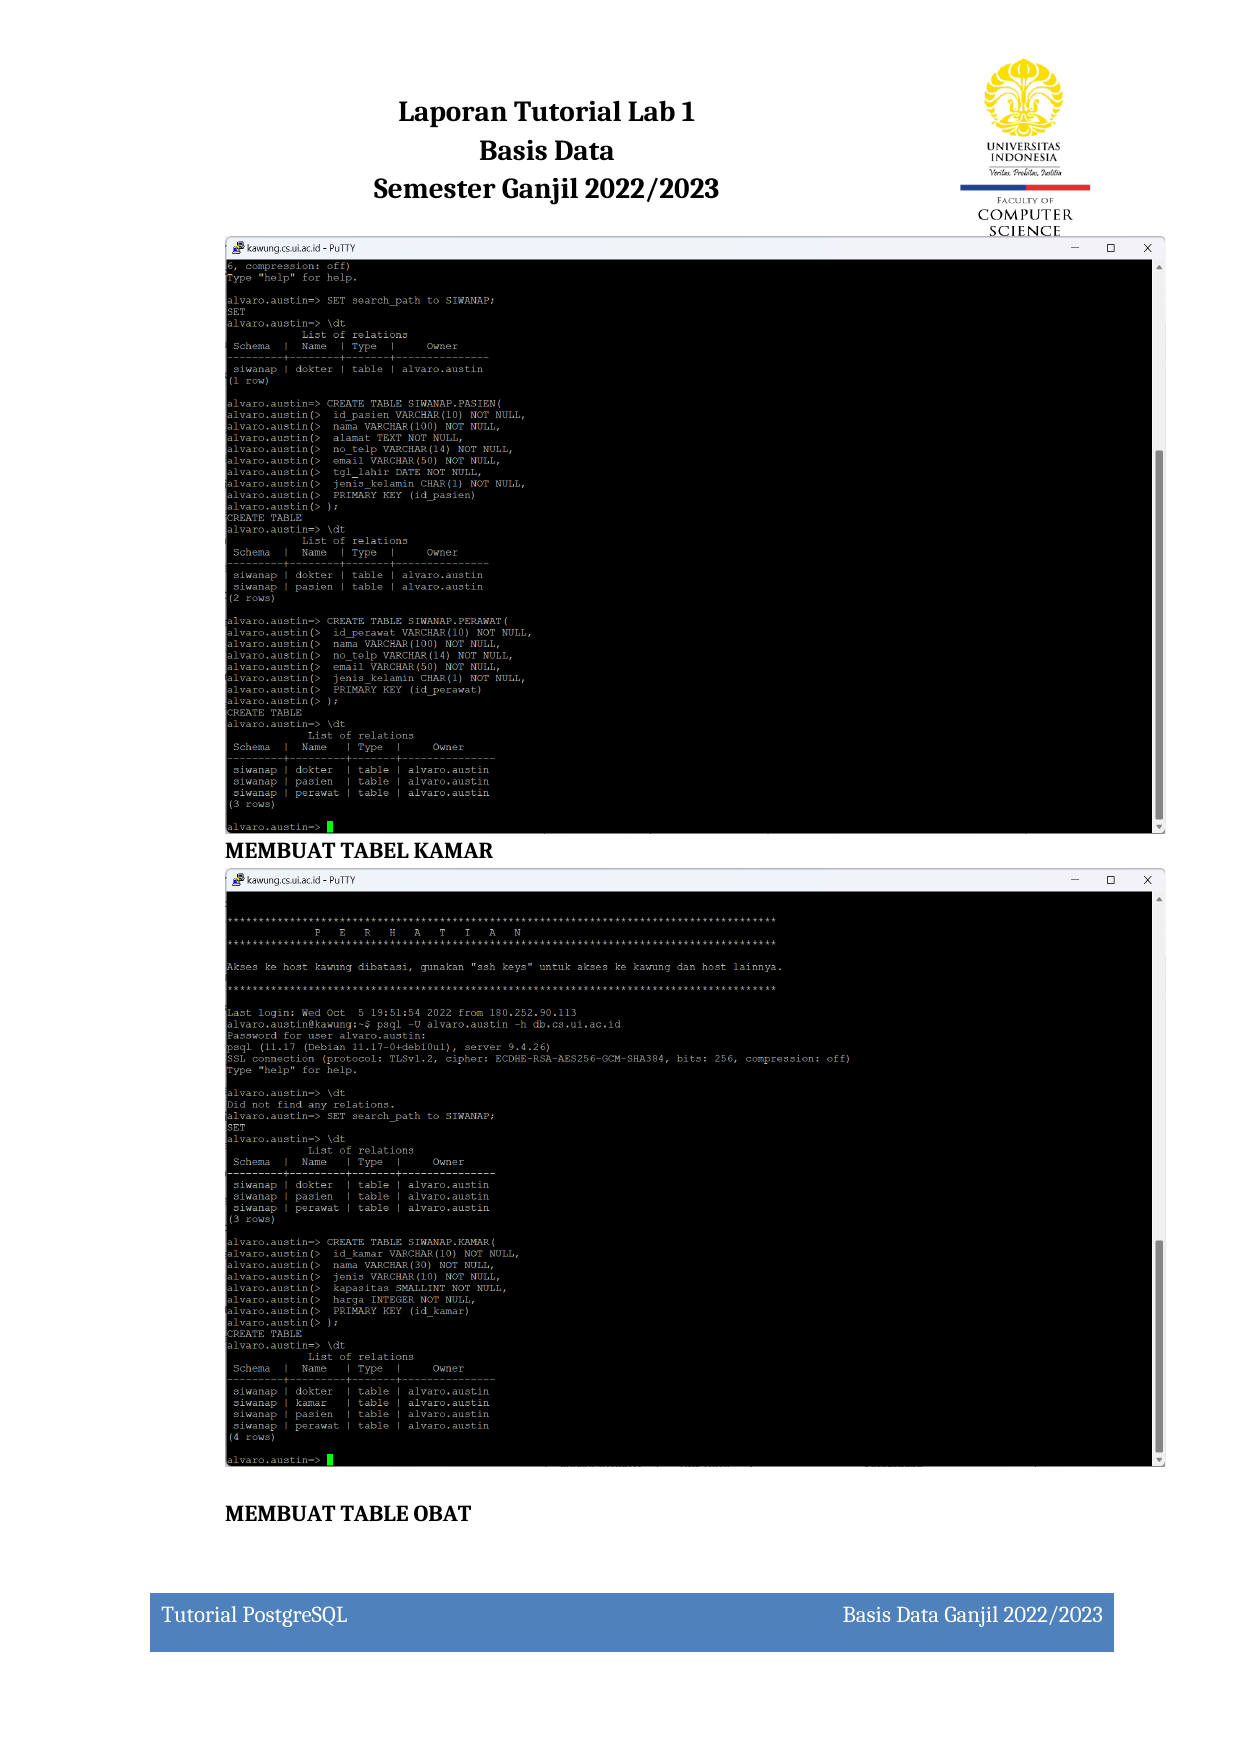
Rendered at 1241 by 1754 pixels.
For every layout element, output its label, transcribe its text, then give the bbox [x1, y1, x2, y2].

picture [225, 868, 1166, 1467]
text MEMBUAT TABLE OBAT [225, 1501, 1090, 1527]
text MEMBUAT TABEL KAMAR [225, 838, 1090, 864]
picture [225, 58, 1166, 834]
